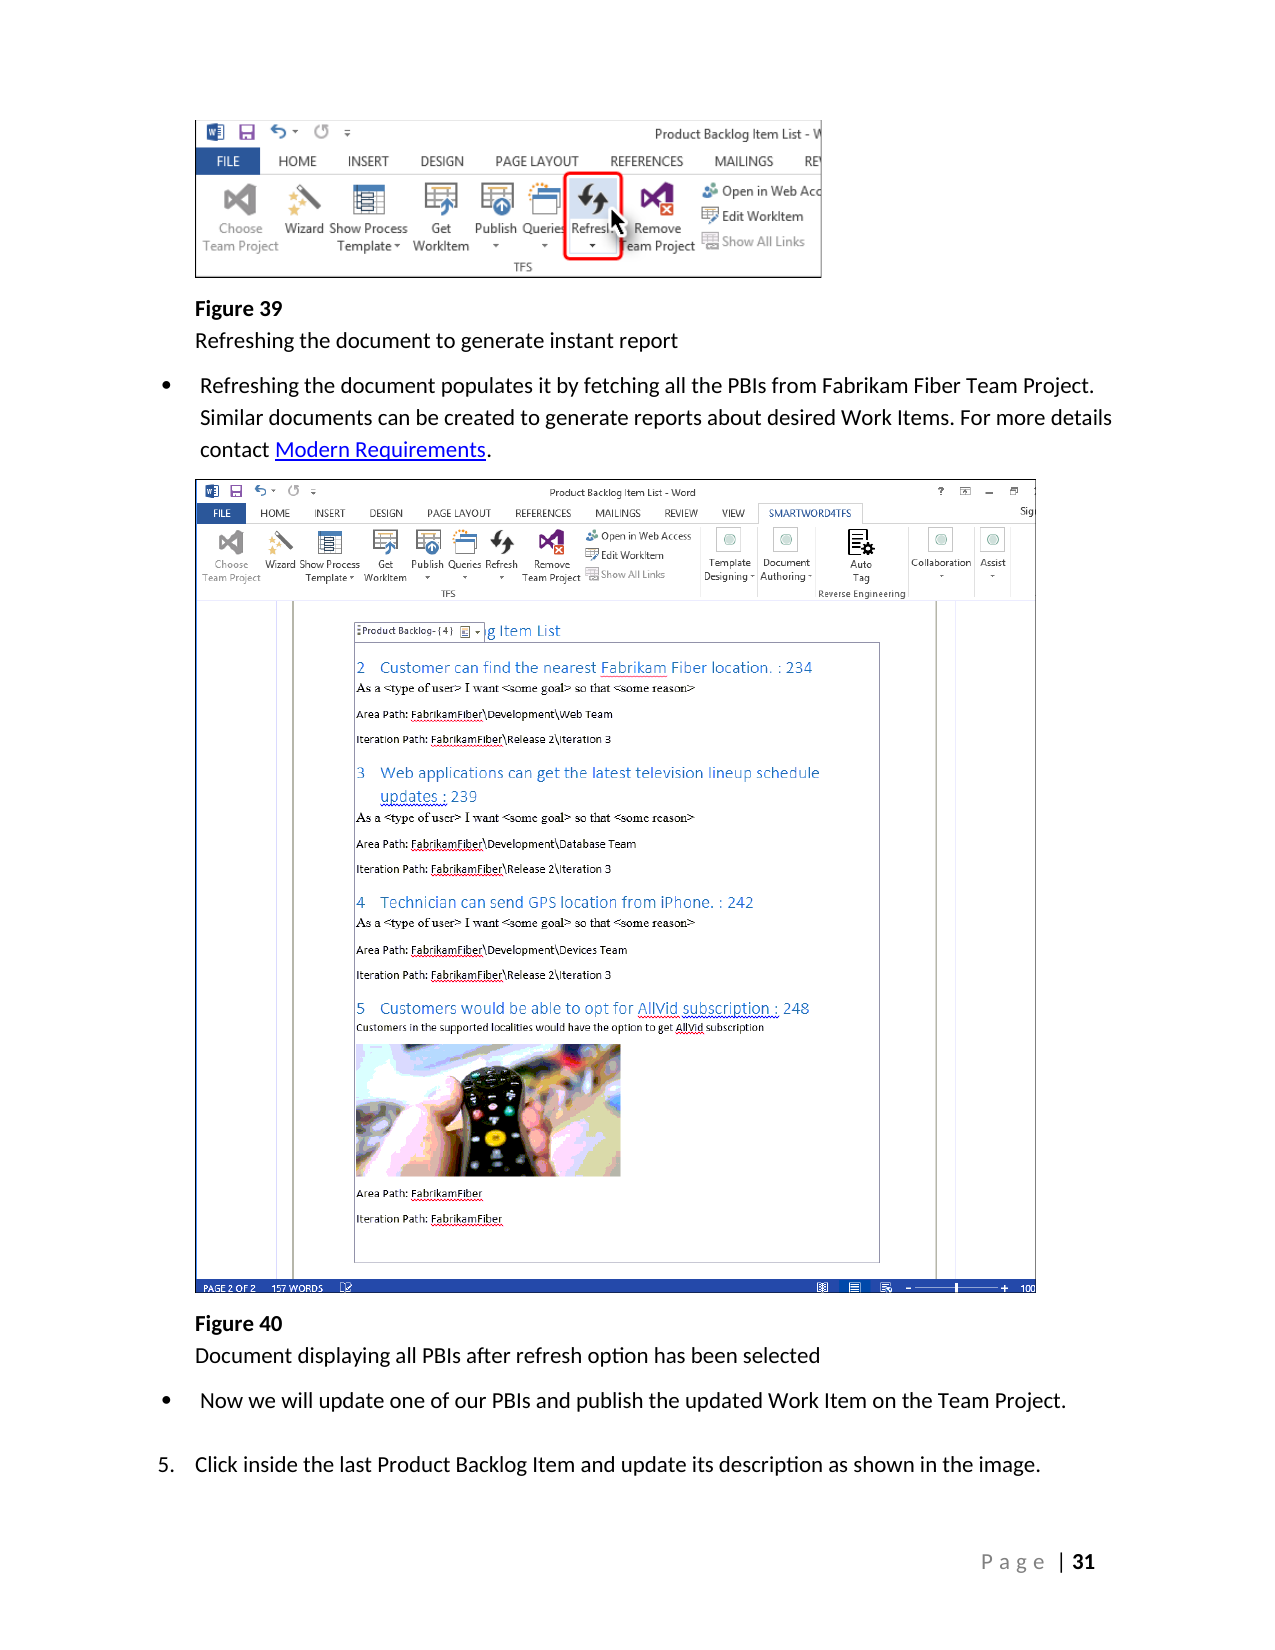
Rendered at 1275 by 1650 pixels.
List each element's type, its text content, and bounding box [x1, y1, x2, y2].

text Figure 39 [195, 294, 1125, 322]
list Refreshing the document populates it by fetching all the PBIs from Fabrikam Fiber Team Project. Similar documents can be created to generate reports about desired Work Items. For more details contact Modern Requirements. [162, 371, 1125, 463]
picture [195, 479, 1036, 1293]
list Now we will update one of our PBIs and publish the updated Work Item on the Team Project. [162, 1386, 1125, 1446]
list Click inside the last Product Backlog Item and update its description as shown in the image. [157, 1450, 1125, 1478]
text Document displaying all PBIs after refresh option has been selected [195, 1341, 1125, 1369]
text Refreshing the document to generate instant report [195, 326, 1125, 354]
text Figure 40 [195, 1309, 1125, 1337]
picture [195, 120, 822, 278]
